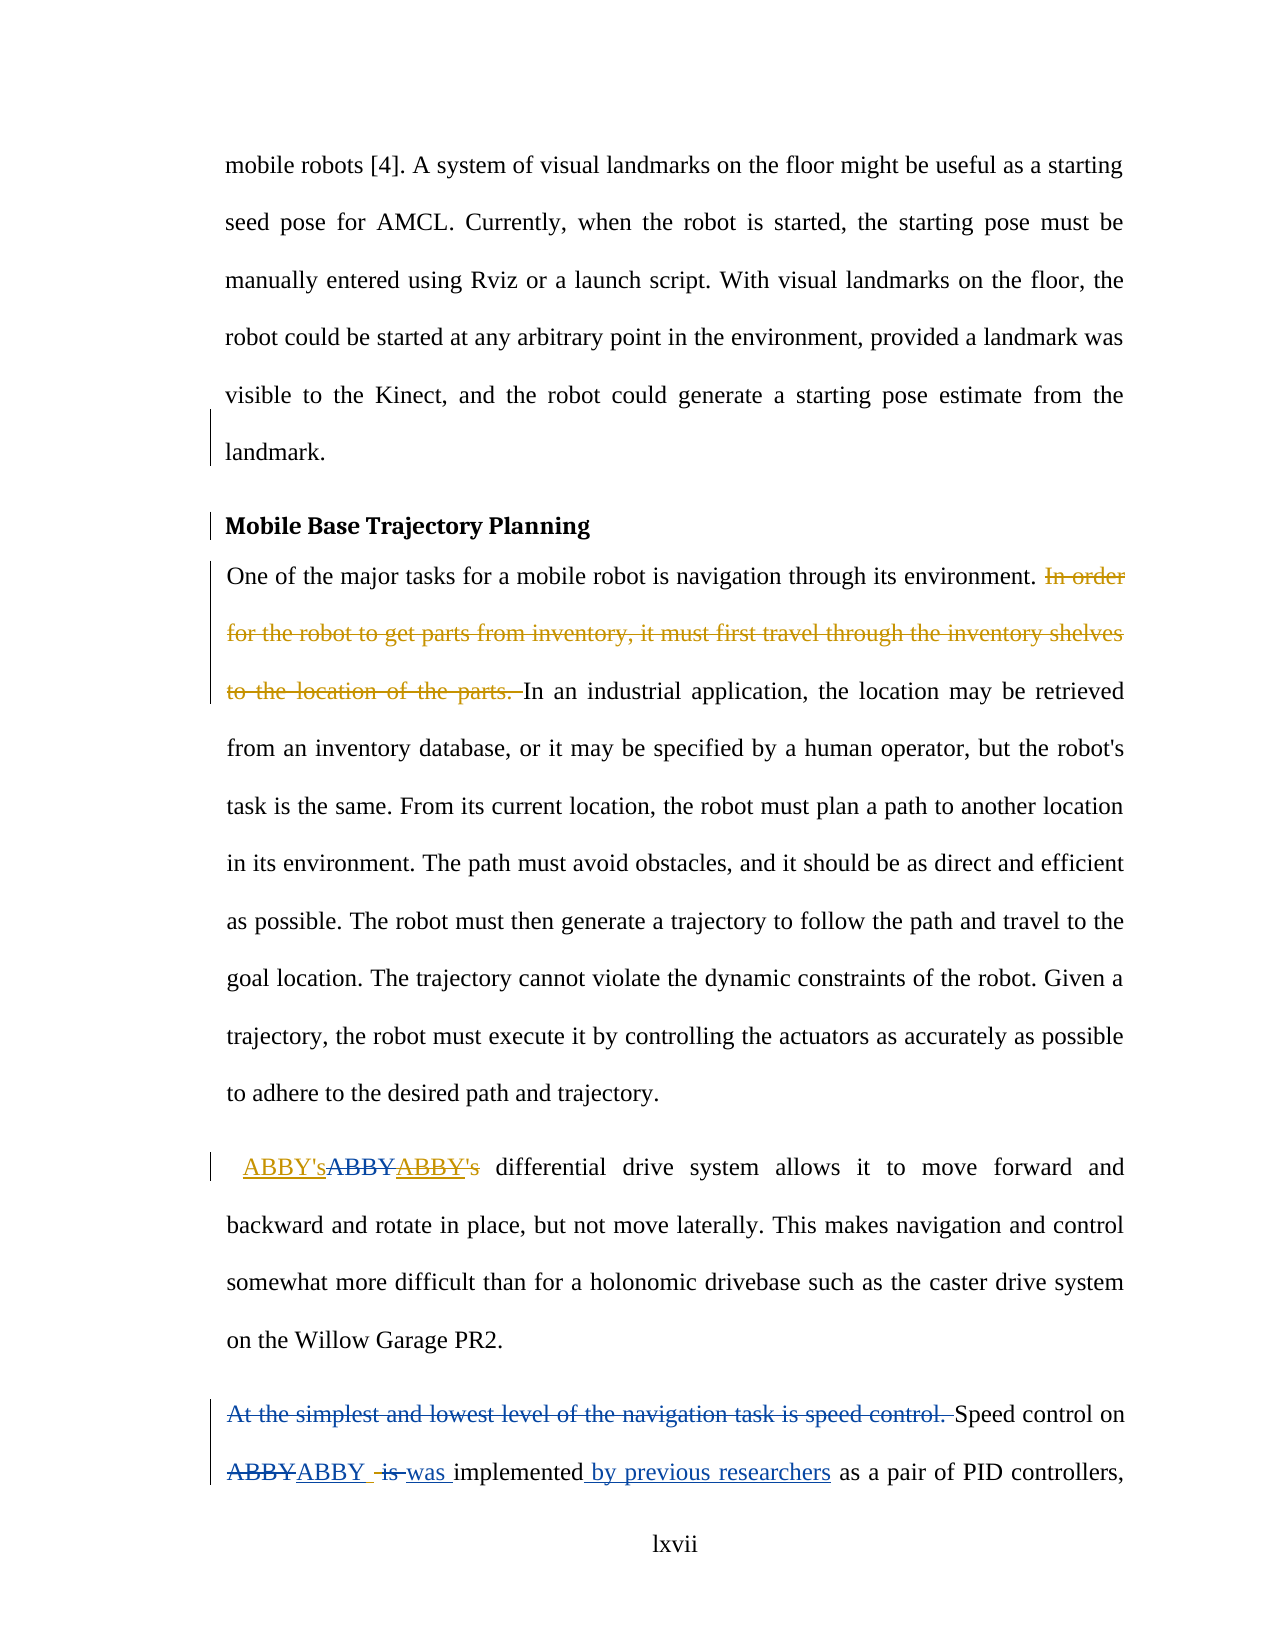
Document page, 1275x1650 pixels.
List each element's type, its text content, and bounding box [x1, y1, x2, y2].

text One of the major tasks for a mobile robot is navigation through its environment. In an industrial application, the location may be retrieved from an inventory database, or it may be specified by a human operator, but the robot's task is the same. From its current location, the robot must plan a path to another location in its environment. The path must avoid obstacles, and it should be as direct and efficient as possible. The robot must then generate a trajectory to follow the path and travel to the goal location. The trajectory cannot violate the dynamic constraints of the robot. Given a trajectory, the robot must execute it by controlling the actuators as accurately as possible to adhere to the desired path and trajectory. [226, 561, 1125, 1107]
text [226, 1399, 1125, 1485]
subtitle Mobile Base Trajectory Planning [225, 512, 1125, 540]
text differential drive system allows it to move forward and backward and rotate in place, but not move laterally. This makes navigation and control somewhat more difficult than for a holonomic drivebase such as the caster drive system on the Willow Garage PR2. [226, 1152, 1125, 1354]
